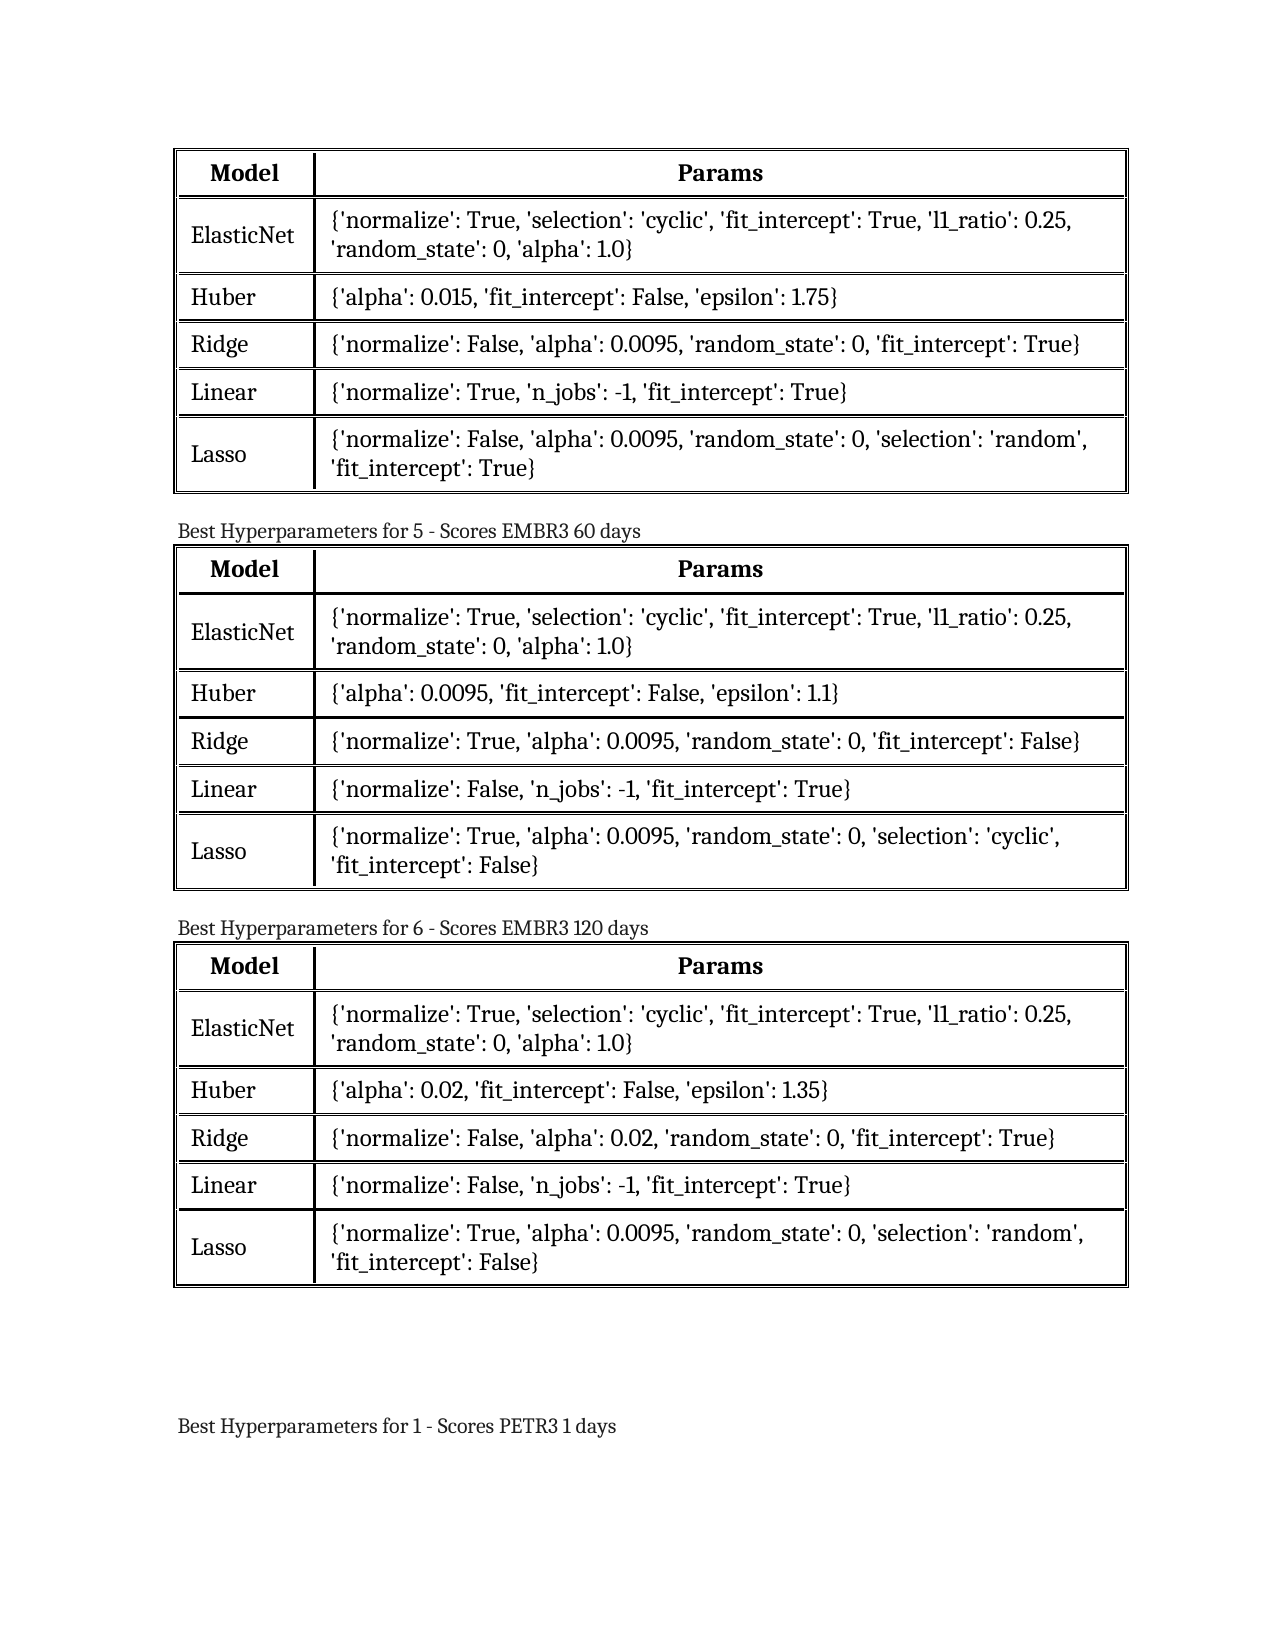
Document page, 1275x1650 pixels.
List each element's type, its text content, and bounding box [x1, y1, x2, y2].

table_cell {'normalize': False, 'alpha': 0.02, 'random_state': 0, 'fit_intercept': True} [314, 1113, 1127, 1160]
table_cell {'alpha': 0.0095, 'fit_intercept': False, 'epsilon': 1.1} [316, 668, 1126, 716]
table_cell Huber [177, 1065, 313, 1113]
text Best Hyperparameters for 6 - Scores EMBR3 120 days [177, 916, 1098, 941]
table_cell {'normalize': True, 'selection': 'cyclic', 'fit_intercept': True, 'l1_ratio': 0.25, 'random_state': 0, 'alpha': 1.0} [316, 195, 1126, 272]
text Best Hyperparameters for 5 - Scores EMBR3 60 days [177, 519, 1098, 544]
table_cell ElasticNet [177, 195, 313, 272]
table_header Params [314, 945, 1125, 989]
table_cell {'normalize': True, 'selection': 'cyclic', 'fit_intercept': True, 'l1_ratio': 0.25, 'random_state': 0, 'alpha': 1.0} [316, 592, 1125, 668]
table_cell Huber [175, 272, 314, 319]
table_cell Ridge [177, 319, 313, 367]
table_cell {'alpha': 0.02, 'fit_intercept': False, 'epsilon': 1.35} [316, 1065, 1126, 1113]
table_header Params [314, 151, 1125, 195]
table_cell Huber [177, 668, 313, 716]
table_cell Lasso [177, 414, 314, 491]
table_cell Linear [175, 367, 314, 414]
table_cell {'normalize': False, 'alpha': 0.0095, 'random_state': 0, 'selection': 'random', 'fit_intercept': True} [314, 414, 1126, 491]
table_cell Lasso [177, 811, 314, 887]
table_cell {'normalize': True, 'selection': 'cyclic', 'fit_intercept': True, 'l1_ratio': 0.25, 'random_state': 0, 'alpha': 1.0} [314, 989, 1127, 1065]
table_cell ElasticNet [175, 989, 314, 1065]
table_cell {'alpha': 0.015, 'fit_intercept': False, 'epsilon': 1.75} [314, 272, 1127, 319]
table_header Model [177, 151, 314, 195]
table_cell {'normalize': False, 'n_jobs': -1, 'fit_intercept': True} [316, 764, 1126, 811]
table_cell ElasticNet [177, 592, 313, 668]
table_header Model [177, 548, 314, 592]
table_cell {'normalize': False, 'alpha': 0.0095, 'random_state': 0, 'fit_intercept': True} [316, 319, 1126, 367]
table_cell Lasso [175, 1208, 314, 1284]
table_cell Ridge [175, 1113, 314, 1160]
table_cell {'normalize': True, 'alpha': 0.0095, 'random_state': 0, 'fit_intercept': False} [316, 716, 1125, 763]
table_cell {'normalize': True, 'alpha': 0.0095, 'random_state': 0, 'selection': 'cyclic', 'fit_intercept': False} [314, 811, 1126, 887]
table_cell {'normalize': True, 'alpha': 0.0095, 'random_state': 0, 'selection': 'random', 'fit_intercept': False} [314, 1208, 1127, 1284]
table_header Params [314, 548, 1125, 592]
table_cell {'normalize': True, 'n_jobs': -1, 'fit_intercept': True} [314, 367, 1127, 414]
table_cell Linear [177, 1160, 313, 1208]
table_cell Ridge [177, 716, 313, 763]
table_cell Linear [177, 764, 313, 811]
table_cell {'normalize': False, 'n_jobs': -1, 'fit_intercept': True} [316, 1160, 1126, 1208]
table_header Model [177, 945, 314, 989]
text Best Hyperparameters for 1 - Scores PETR3 1 days [177, 1413, 1098, 1439]
